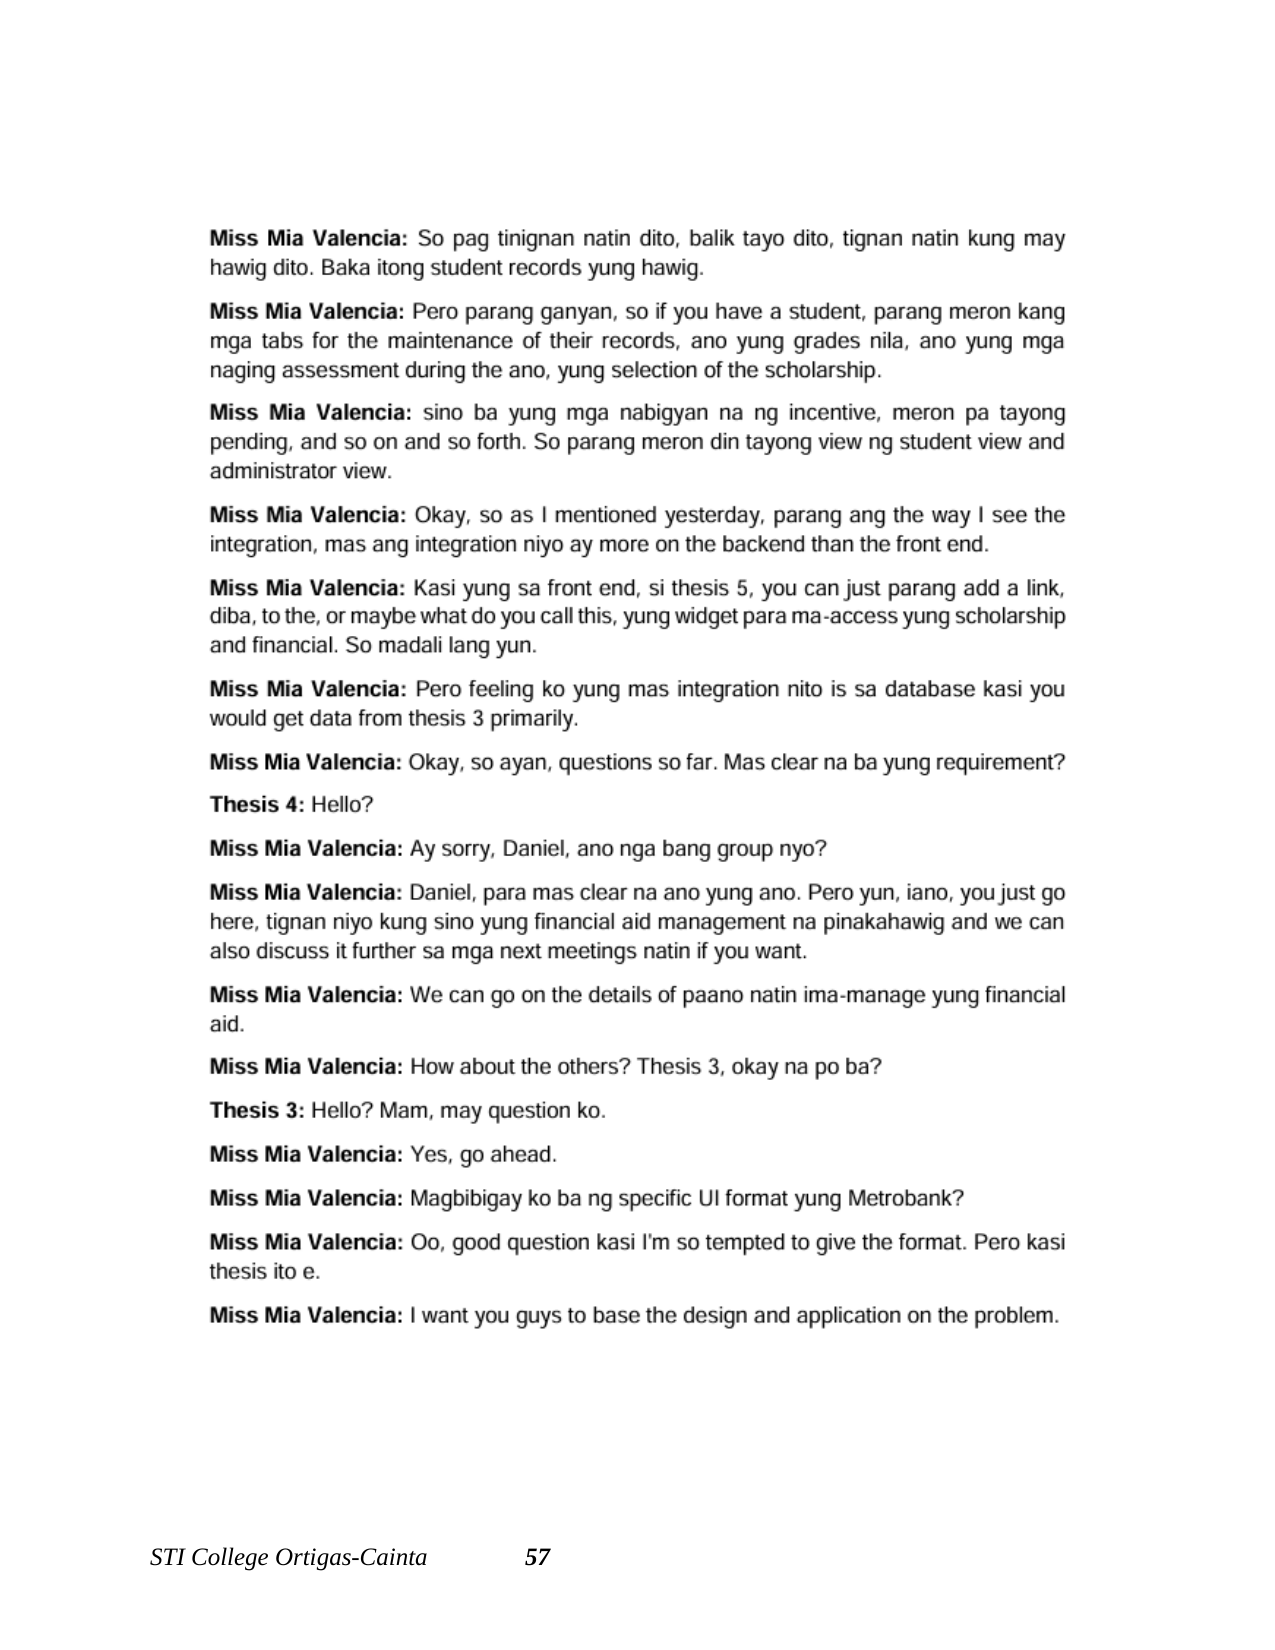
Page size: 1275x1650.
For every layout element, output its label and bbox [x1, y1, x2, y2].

picture [150, 177, 1125, 1396]
